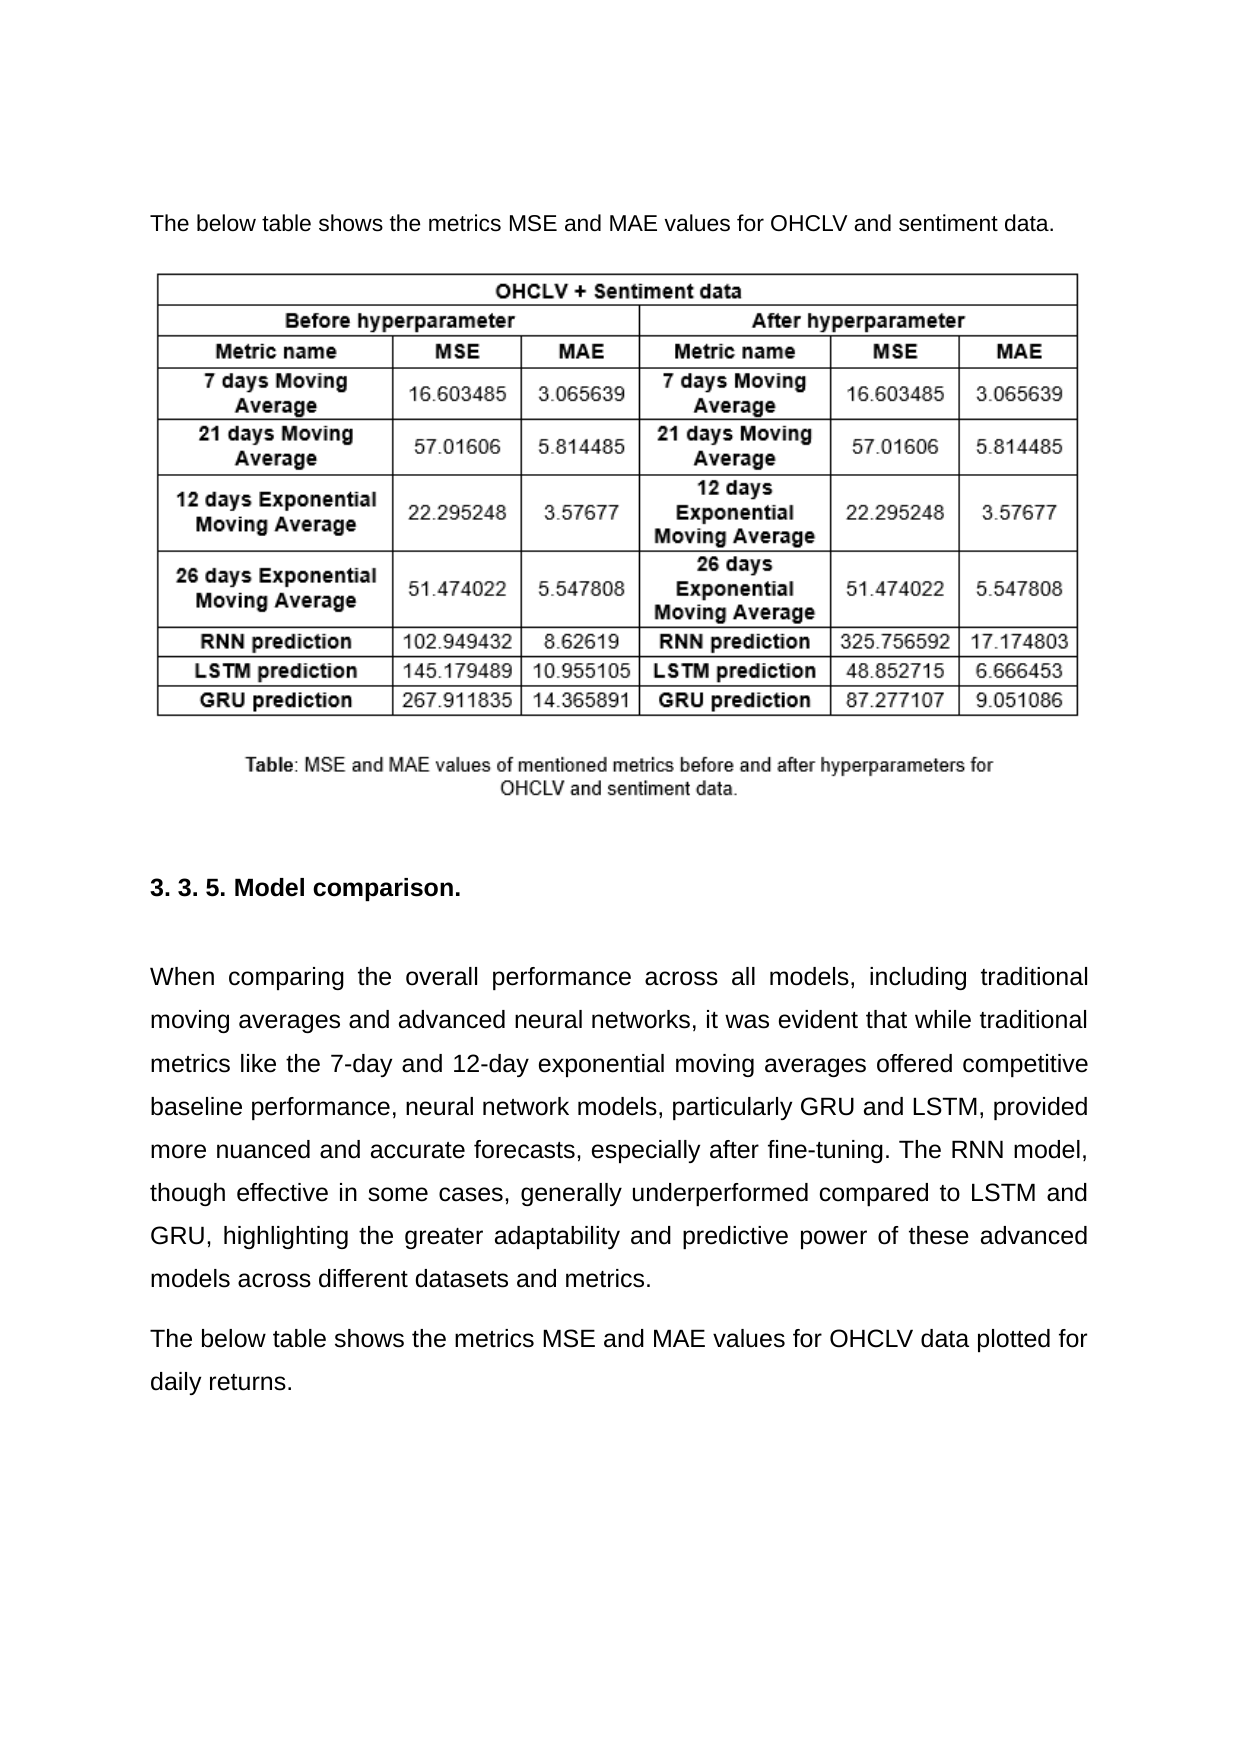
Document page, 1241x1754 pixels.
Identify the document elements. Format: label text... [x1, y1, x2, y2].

text When comparing the overall performance across all models, including traditional moving averages and advanced neural networks, it was evident that while traditional metrics like the 7-day and 12-day exponential moving averages offered competitive baseline performance, neural network models, particularly GRU and LSTM, provided more nuanced and accurate forecasts, especially after fine-tuning. The RNN model, though effective in some cases, generally underperformed compared to LSTM and GRU, highlighting the greater adaptability and predictive power of these advanced models across different datasets and metrics. [150, 962, 1090, 1293]
text The below table shows the metrics MSE and MAE values for OHCLV data plotted for daily returns. [150, 1324, 1090, 1396]
subtitle Model comparison. [150, 873, 1090, 901]
text The below table shows the metrics MSE and MAE values for OHCLV and sentiment data. [150, 210, 1090, 236]
picture [150, 266, 1090, 807]
